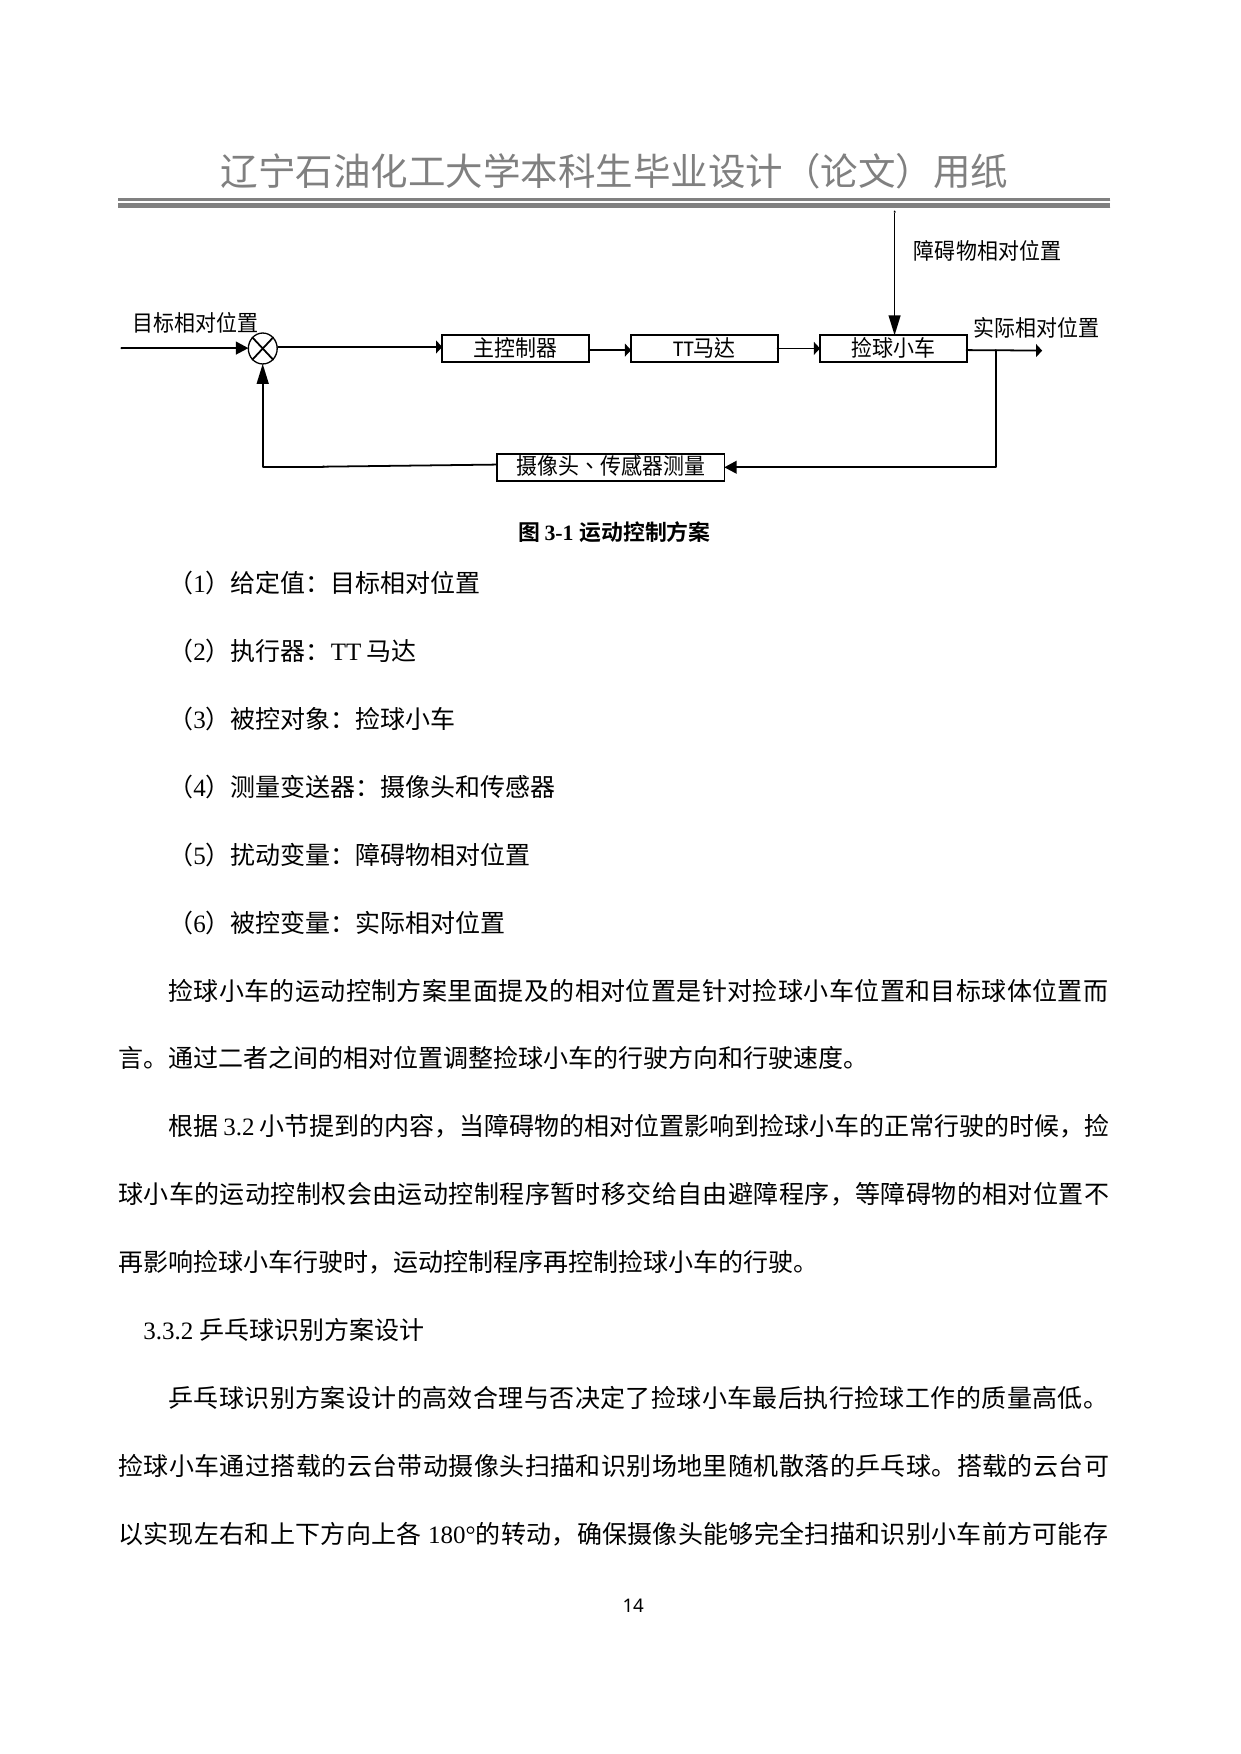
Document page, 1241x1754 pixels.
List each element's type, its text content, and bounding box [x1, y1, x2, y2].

text 根据3.2小节提到的内容，当障碍物的相对位置影响到捡球小车的正常行驶的时候，捡球小车的运动控制权会由运动控制程序暂时移交给自由避障程序，等障碍物的相对位置不再影响捡球小车行驶时，运动控制程序再控制捡球小车的行驶。 [118, 1091, 1110, 1295]
text （6）被控变量：实际相对位置 [118, 887, 1110, 955]
text （2）执行器：TT马达 [118, 616, 1110, 683]
subtitle 3.3.2 乒乓球识别方案设计 [143, 1295, 1110, 1363]
text （3）被控对象：捡球小车 [118, 683, 1110, 751]
text 图3-1 运动控制方案 [118, 514, 1110, 548]
text （4）测量变送器：摄像头和传感器 [118, 751, 1110, 819]
text （1）给定值：目标相对位置 [118, 548, 1110, 616]
text （5）扰动变量：障碍物相对位置 [118, 819, 1110, 887]
text 捡球小车的运动控制方案里面提及的相对位置是针对捡球小车位置和目标球体位置而言。通过二者之间的相对位置调整捡球小车的行驶方向和行驶速度。 [118, 955, 1110, 1091]
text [118, 1363, 1110, 1566]
